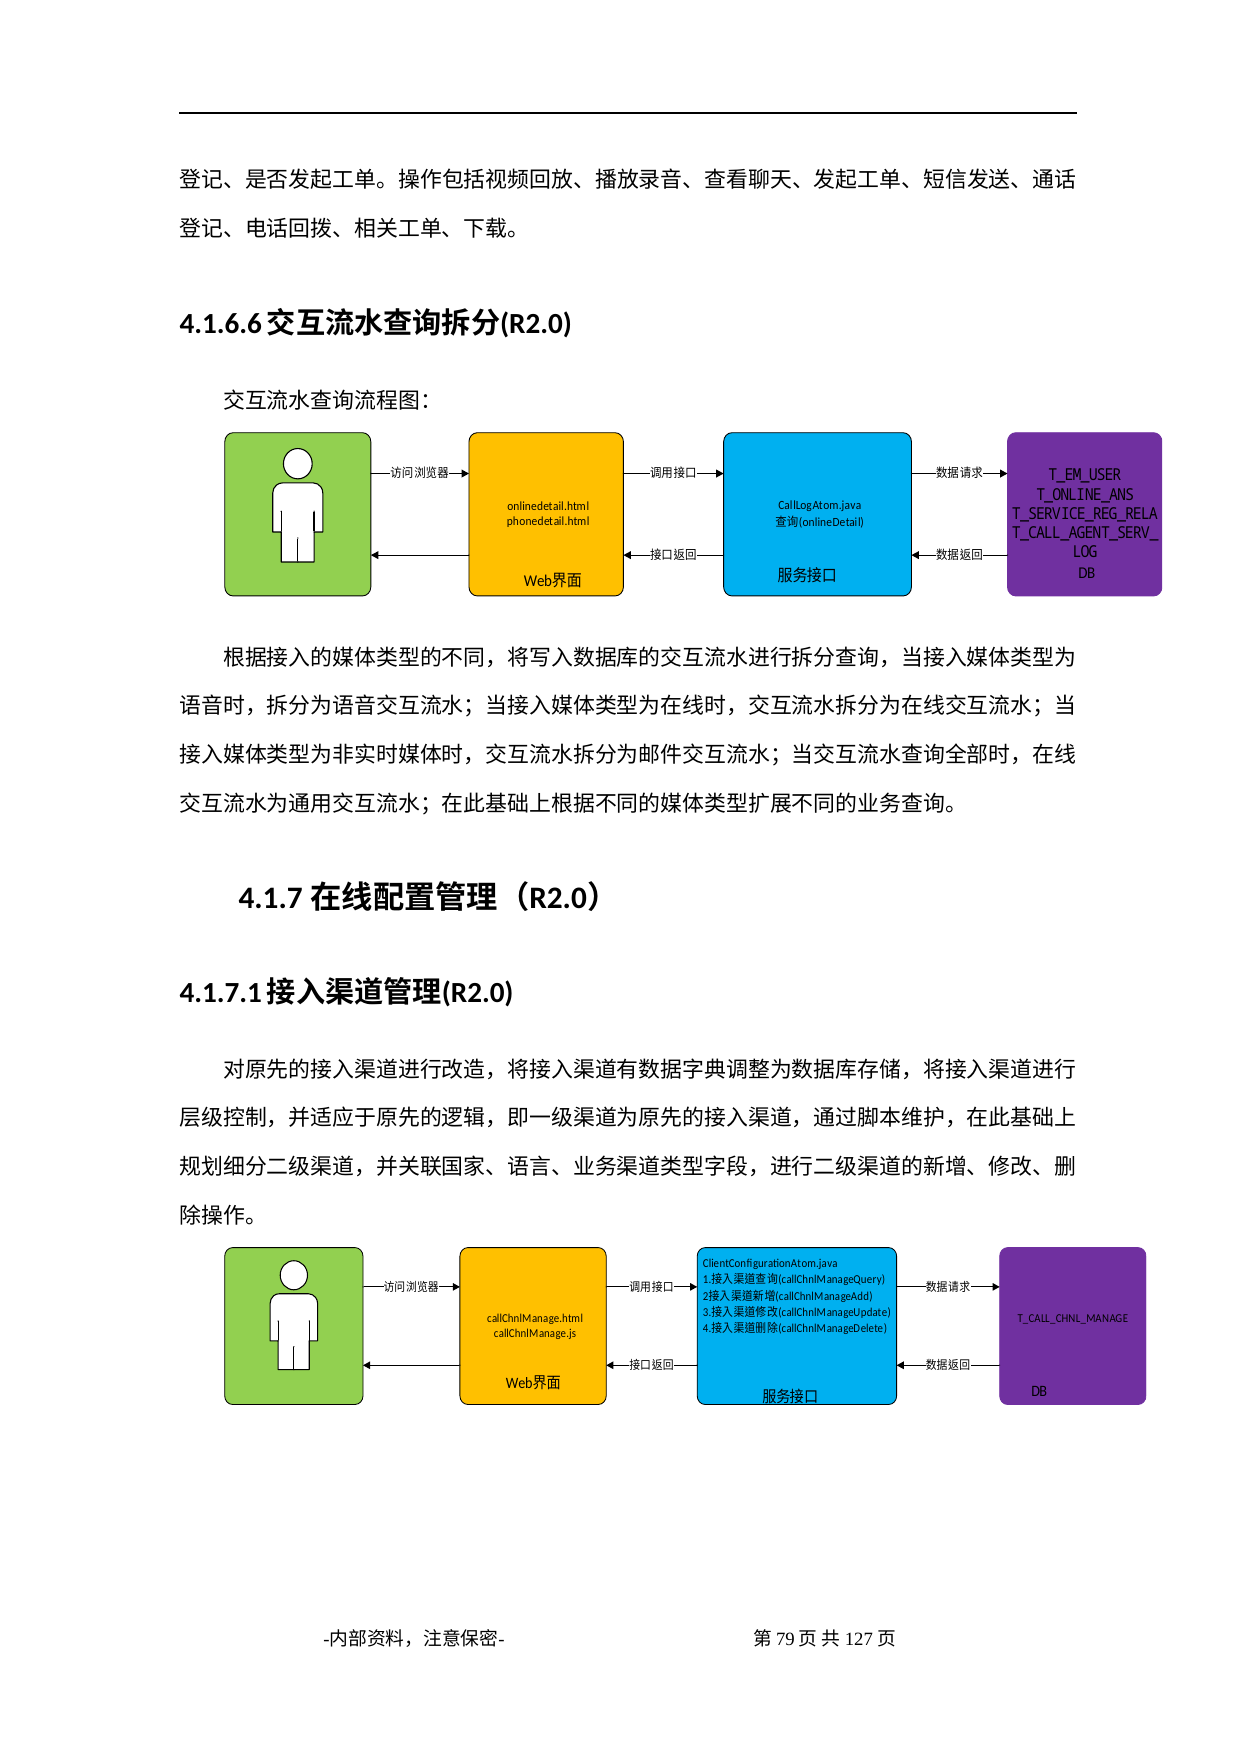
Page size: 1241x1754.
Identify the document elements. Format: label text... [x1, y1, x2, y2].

text 对原先的接入渠道进行改造，将接入渠道有数据字典调整为数据库存储，将接入渠道进行层级控制，并适应于原先的逻辑，即一级渠道为原先的接入渠道，通过脚本维护，在此基础上规划细分二级渠道，并关联国家、语言、业务渠道类型字段，进行二级渠道的新增、修改、删除操作。 [179, 1051, 1077, 1230]
text 在线配置管理（R2.0） [238, 863, 1055, 928]
list 交互流水查询拆分(R2.0) [179, 288, 1055, 353]
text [179, 162, 1077, 243]
text 交互流水查询流程图： [179, 382, 1077, 415]
list 接入渠道管理(R2.0) [179, 957, 1055, 1022]
text 根据接入的媒体类型的不同，将写入数据库的交互流水进行拆分查询，当接入媒体类型为语音时，拆分为语音交互流水；当接入媒体类型为在线时，交互流水拆分为在线交互流水；当接入媒体类型为非实时媒体时，交互流水拆分为邮件交互流水；当交互流水查询全部时，在线交互流水为通用交互流水；在此基础上根据不同的媒体类型扩展不同的业务查询。 [179, 639, 1077, 818]
